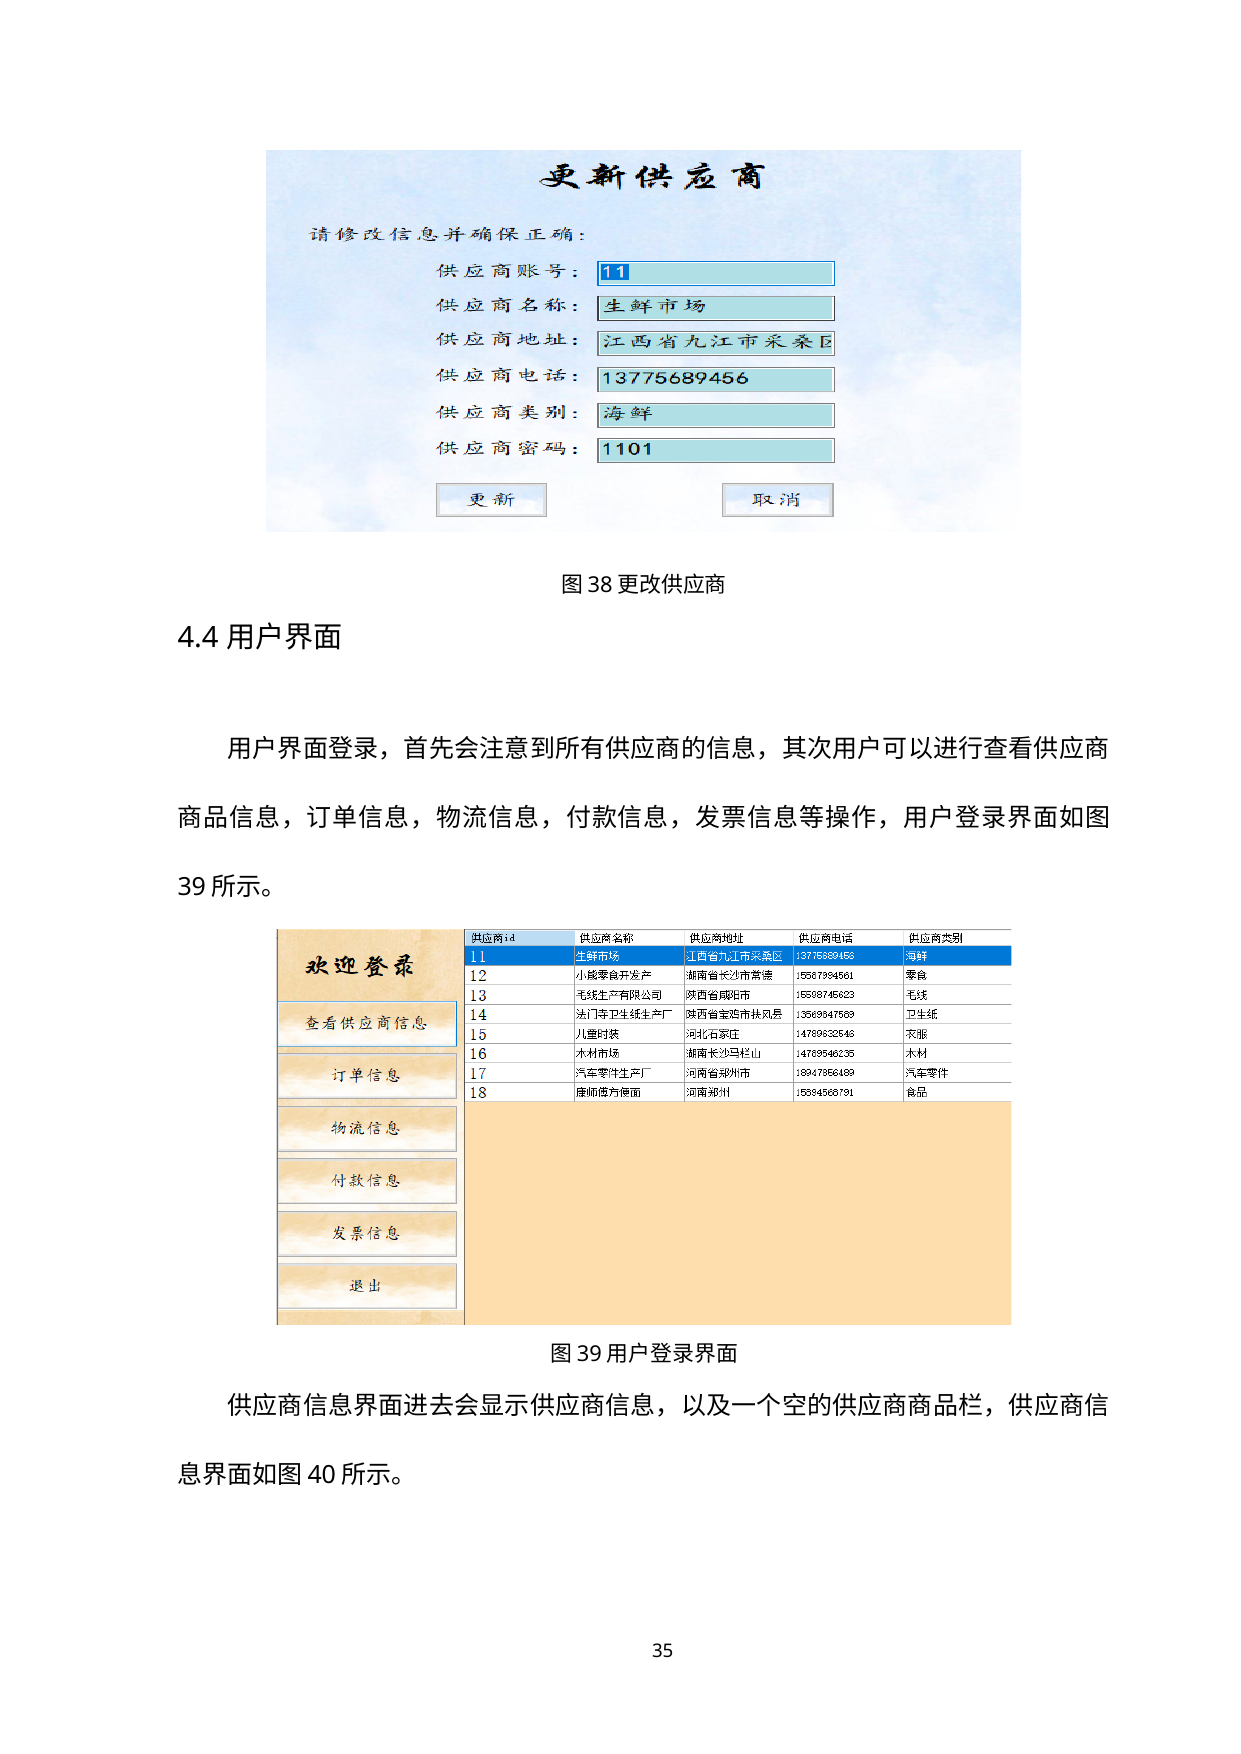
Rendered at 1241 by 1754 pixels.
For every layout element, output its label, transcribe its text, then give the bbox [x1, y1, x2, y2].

text 用户界面登录，首先会注意到所有供应商的信息，其次用户可以进行查看供应商商品信息，订单信息，物流信息，付款信息，发票信息等操作，用户登录界面如图39所示。 [177, 712, 1110, 919]
text 图 38 更改供应商 [177, 566, 1110, 600]
text 4.4 用户界面 [177, 600, 1110, 669]
text 图 39 用户登录界面 [177, 1334, 1110, 1369]
text 供应商信息界面进去会显示供应商信息，以及一个空的供应商商品栏，供应商信息界面如图40所示。 [177, 1369, 1110, 1507]
picture [276, 929, 1012, 1325]
picture [266, 150, 1022, 532]
